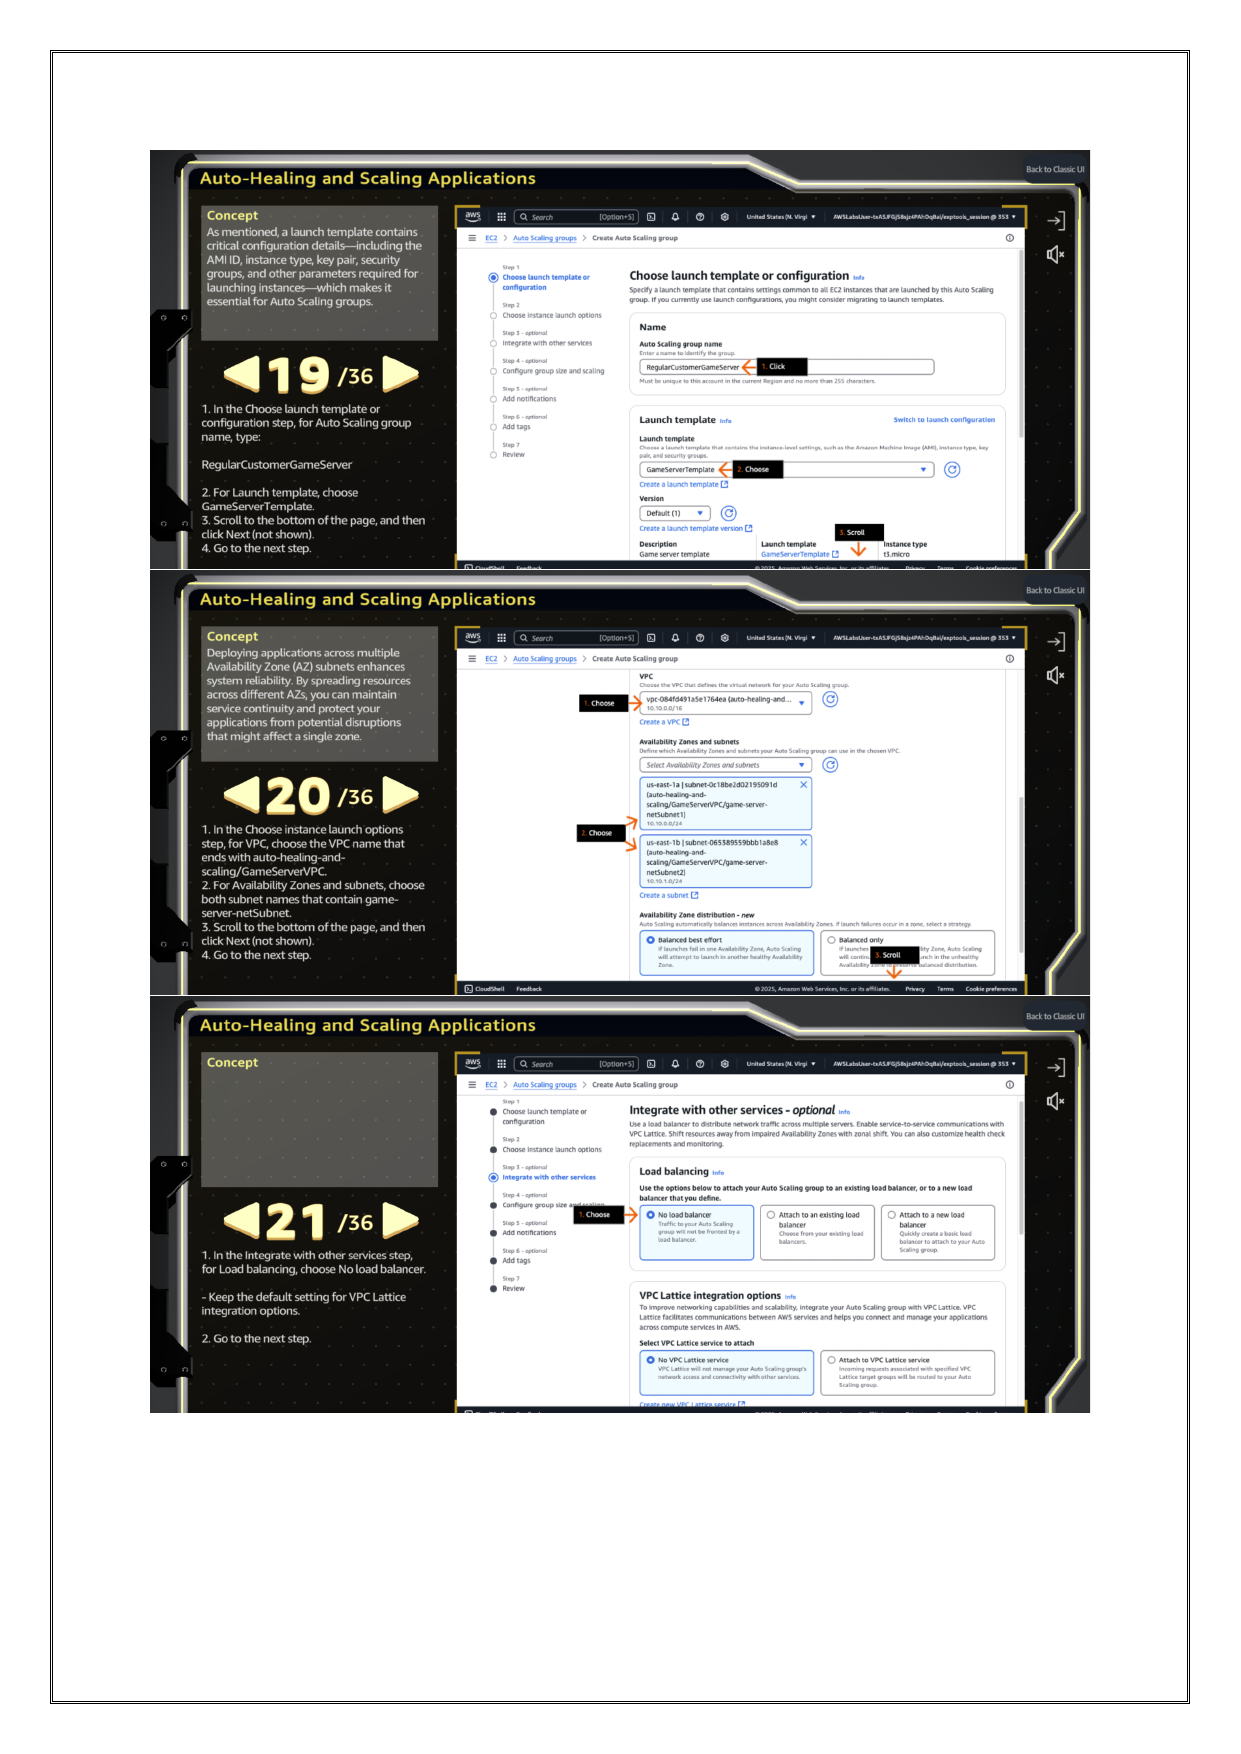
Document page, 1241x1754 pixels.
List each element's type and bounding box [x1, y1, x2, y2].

picture [150, 150, 1091, 569]
picture [150, 570, 1091, 995]
picture [150, 996, 1091, 1413]
